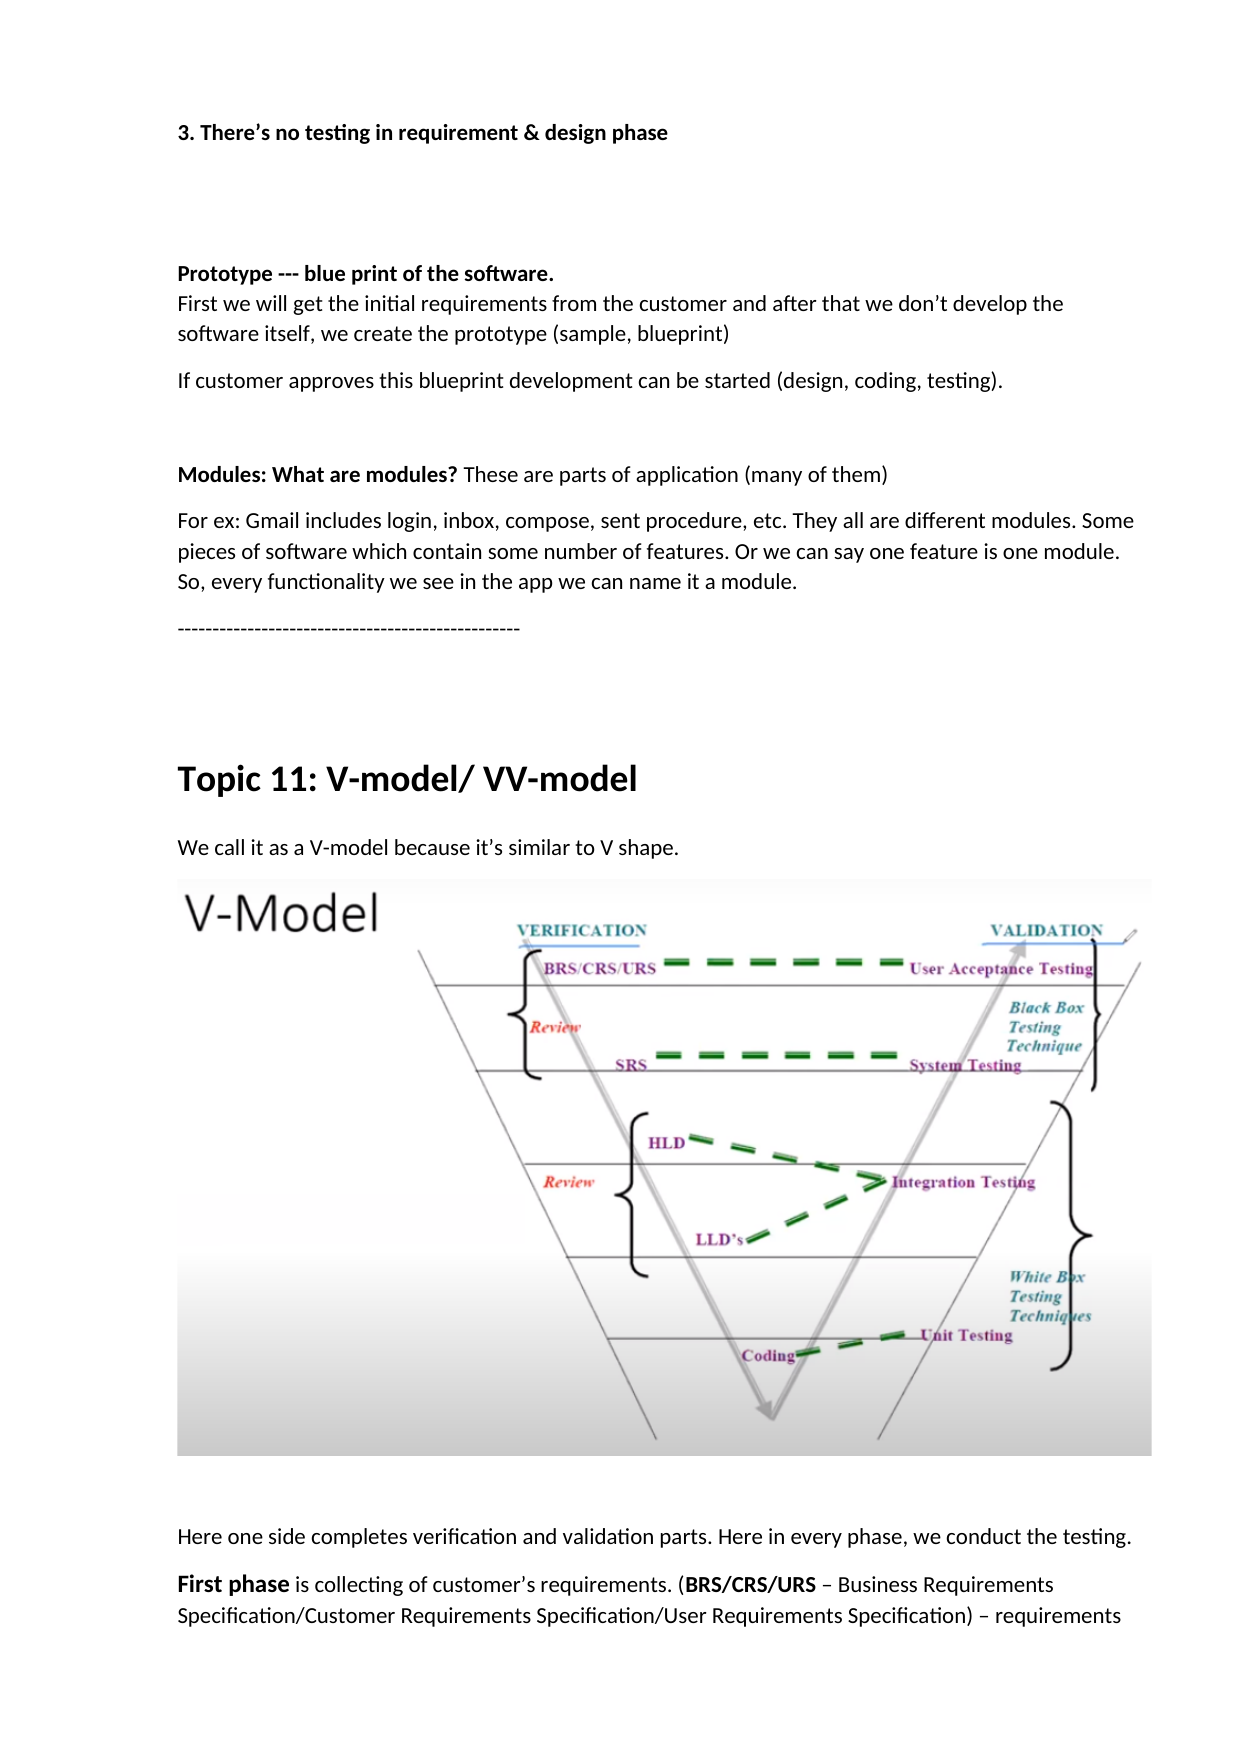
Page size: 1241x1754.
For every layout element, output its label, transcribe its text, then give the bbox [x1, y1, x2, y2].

text ------------------------------------------------- [177, 614, 1152, 642]
text If customer approves this blueprint development can be started (design, coding, testing). [177, 366, 1152, 394]
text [177, 1569, 1152, 1629]
text 3. There’s no testing in requirement & design phase [177, 118, 1152, 146]
text Here one side completes verification and validation parts. Here in every phase, we conduct the testing. [177, 1522, 1152, 1550]
text Topic 11: V-model/ VV-model We call it as a V-model because it’s similar to V shape. [177, 754, 1152, 861]
picture [177, 879, 1152, 1456]
text For ex: Gmail includes login, inbox, compose, sent procedure, etc. They all are different modules. Some pieces of software which contain some number of features. Or we can say one feature is one module. So, every functionality we see in the app we can name it a module. [177, 507, 1152, 595]
text Modules: What are modules? These are parts of application (many of them) [177, 460, 1152, 488]
text Prototype --- blue print of the software. First we will get the initial requirements from the customer and after that we don’t develop the software itself, we create the prototype (sample, blueprint) [177, 259, 1152, 347]
